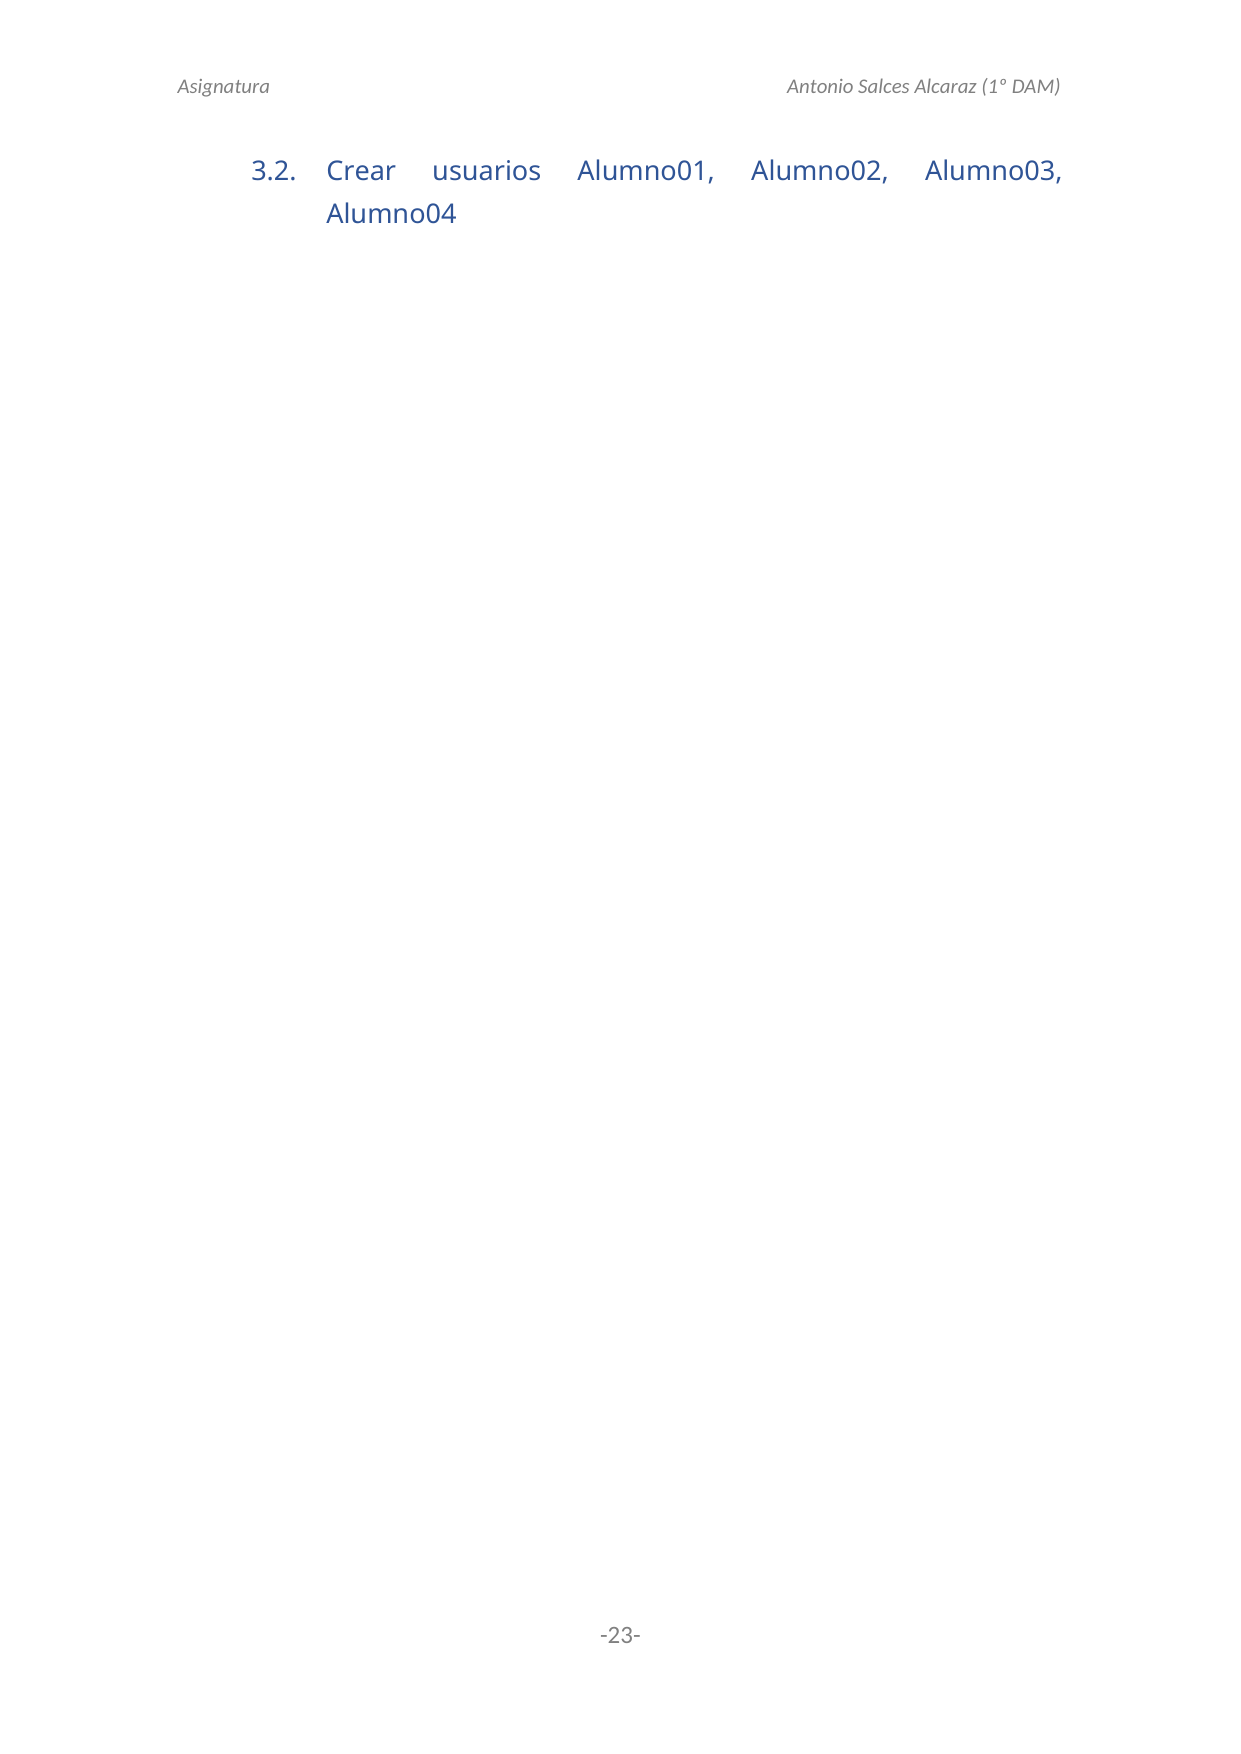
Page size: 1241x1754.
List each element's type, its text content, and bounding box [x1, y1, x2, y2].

subtitle Crear usuarios Alumno01, Alumno02, Alumno03, Alumno04 [251, 152, 1063, 231]
